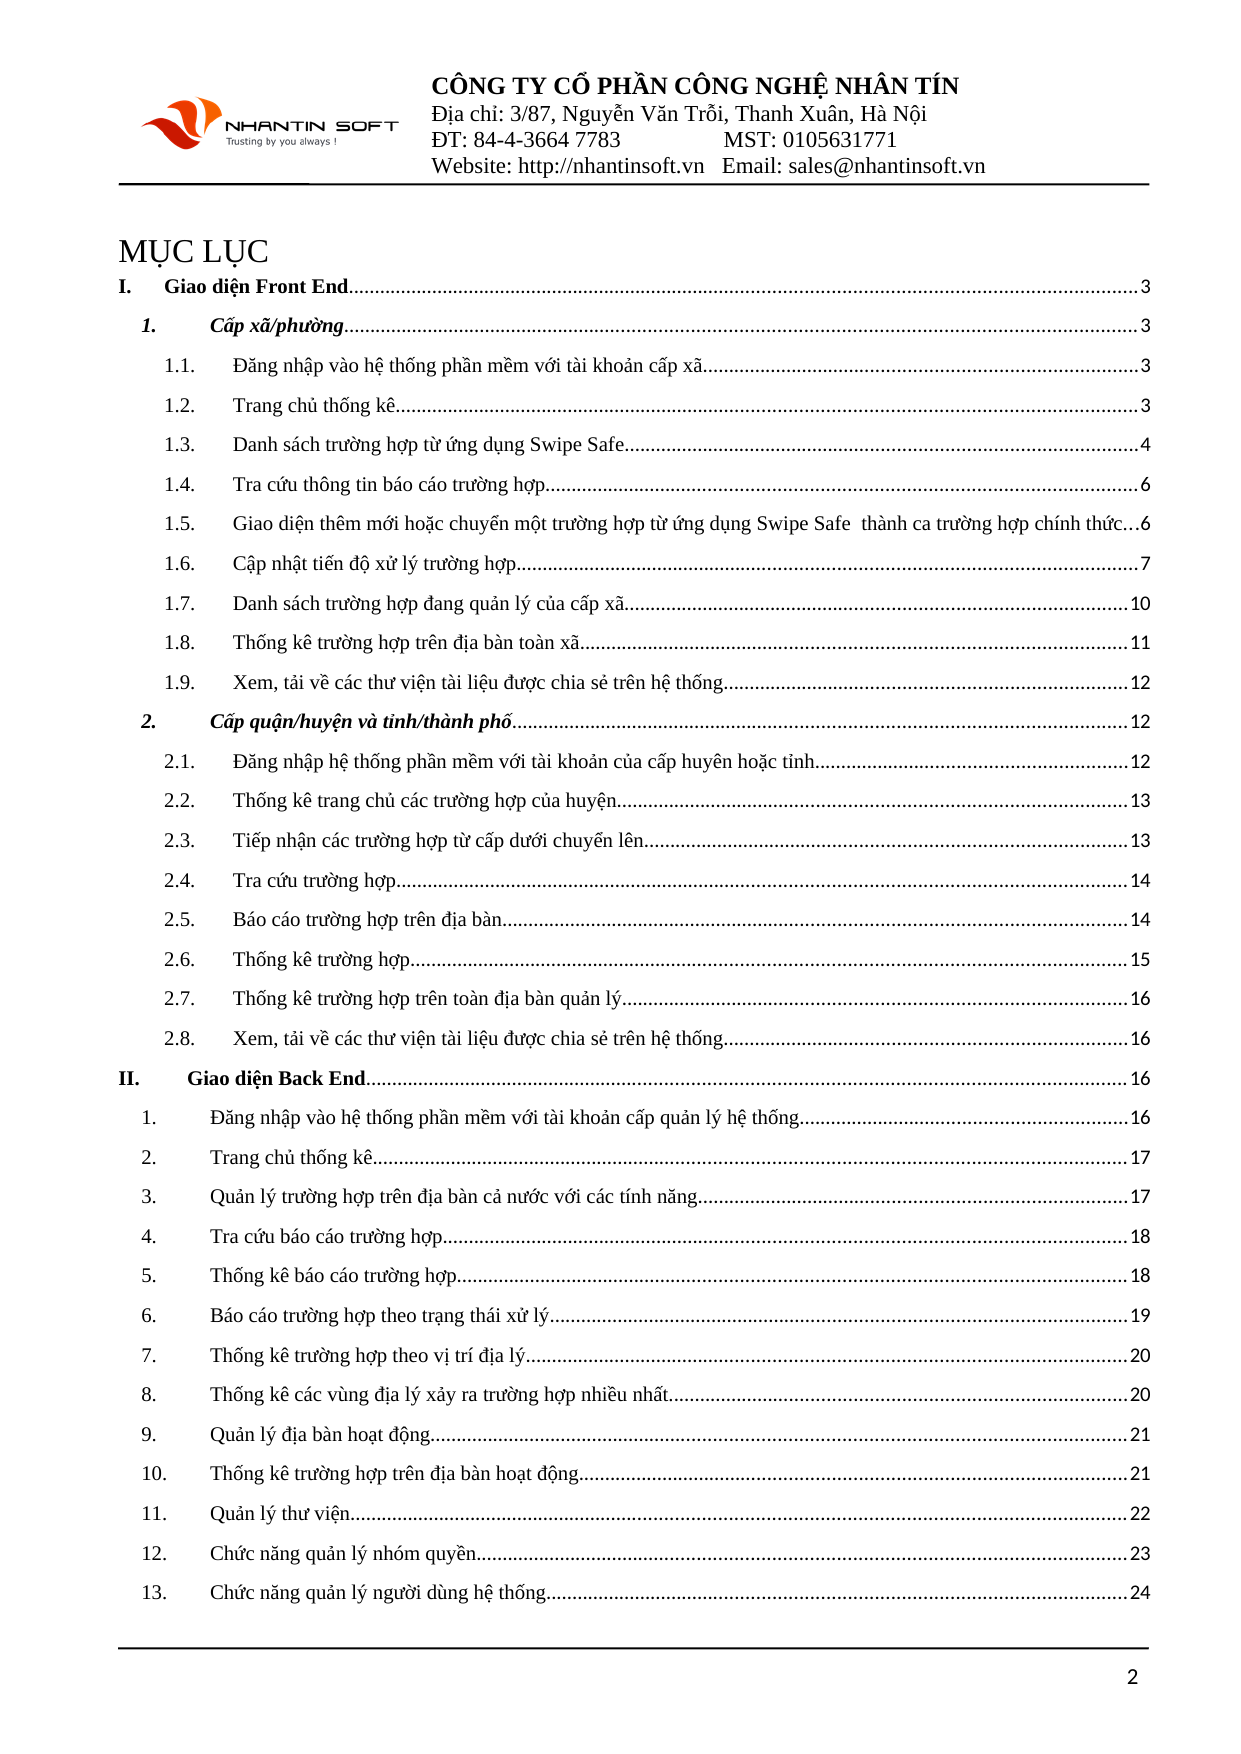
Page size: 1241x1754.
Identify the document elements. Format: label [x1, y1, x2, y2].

picture [129, 70, 409, 176]
